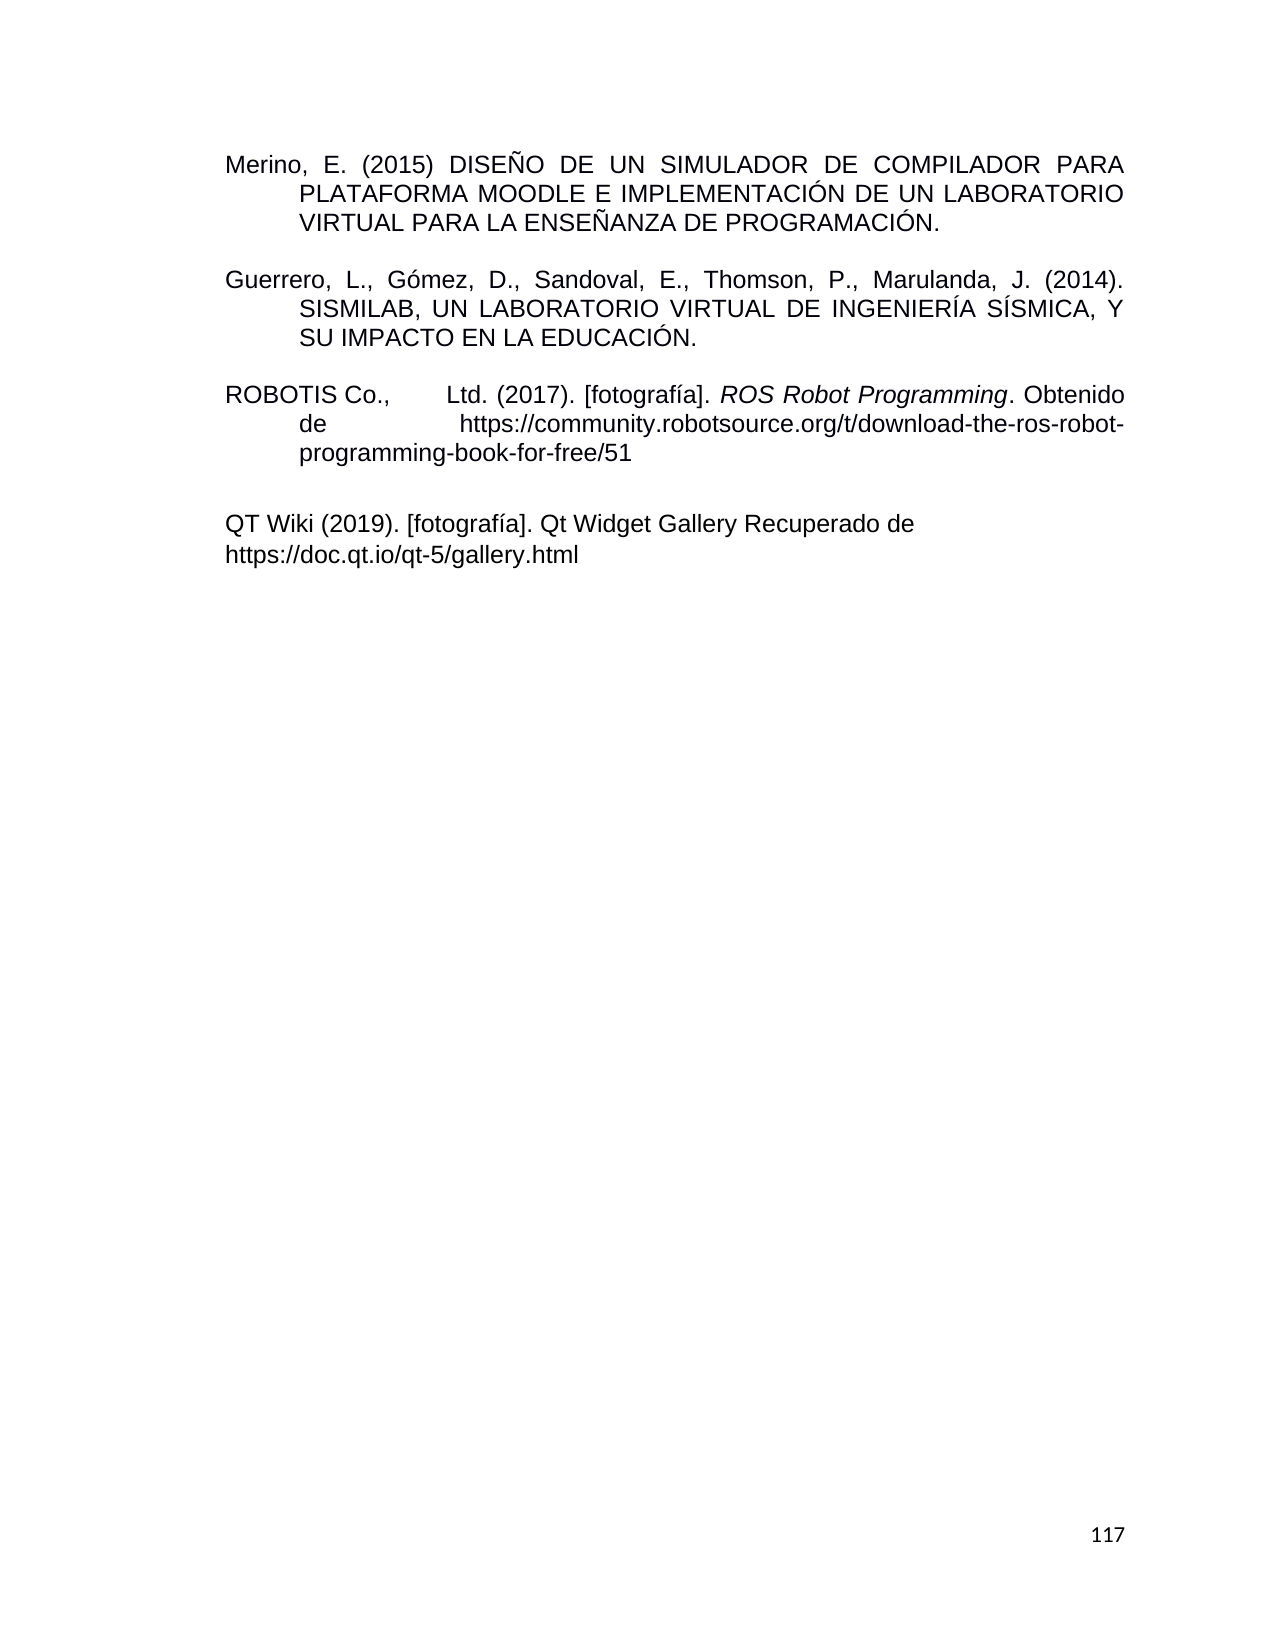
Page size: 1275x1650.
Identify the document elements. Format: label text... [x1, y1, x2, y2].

text QT Wiki (2019). [fotografía]. Qt Widget Gallery Recuperado de https://doc.qt.io/qt-5/gallery.html [225, 509, 1125, 569]
text Guerrero, L., Gómez, D., Sandoval, E., Thomson, P., Marulanda, J. (2014). SISMILAB, UN LABORATORIO VIRTUAL DE INGENIERÍA SÍSMICA, Y SU IMPACTO EN LA EDUCACIÓN. [225, 265, 1125, 351]
text ROBOTIS Co., Ltd. (2017). [fotografía]. ROS Robot Programming. Obtenido de https://community.robotsource.org/t/download-the-ros-robot-programming-book-for-free/51 [225, 380, 1125, 466]
text Merino, E. (2015) DISEÑO DE UN SIMULADOR DE COMPILADOR PARA PLATAFORMA MOODLE E IMPLEMENTACIÓN DE UN LABORATORIO VIRTUAL PARA LA ENSEÑANZA DE PROGRAMACIÓN. [225, 150, 1125, 236]
